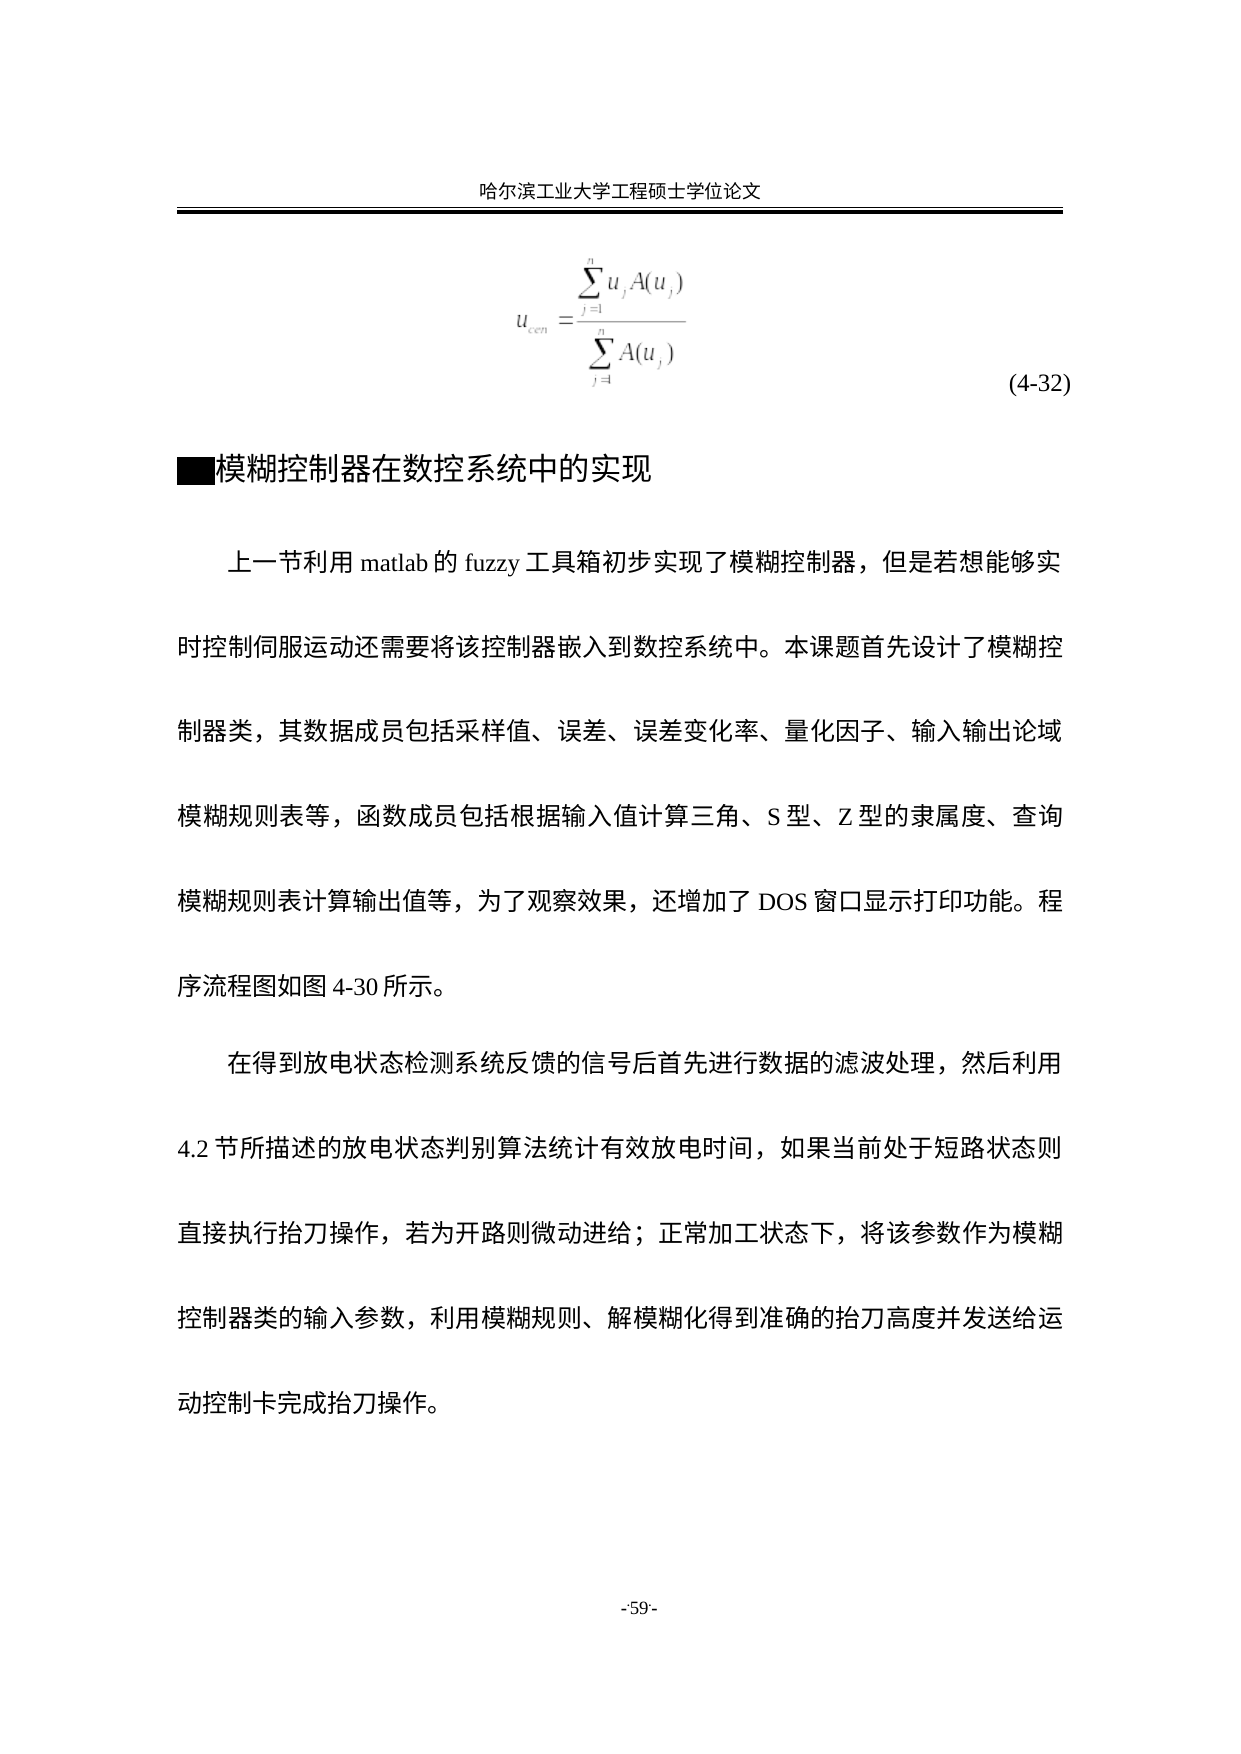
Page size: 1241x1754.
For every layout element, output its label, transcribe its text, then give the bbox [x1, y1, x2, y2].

subtitle 模糊控制器在数控系统中的实现 [177, 432, 1063, 500]
text 在得到放电状态检测系统反馈的信号后首先进行数据的滤波处理，然后利用4.2节所描述的放电状态判别算法统计有效放电时间，如果当前处于短路状态则直接执行抬刀操作，若为开路则微动进给；正常加工状态下，将该参数作为模糊控制器类的输入参数，利用模糊规则、解模糊化得到准确的抬刀高度并发送给运动控制卡完成抬刀操作。 [177, 1028, 1063, 1435]
